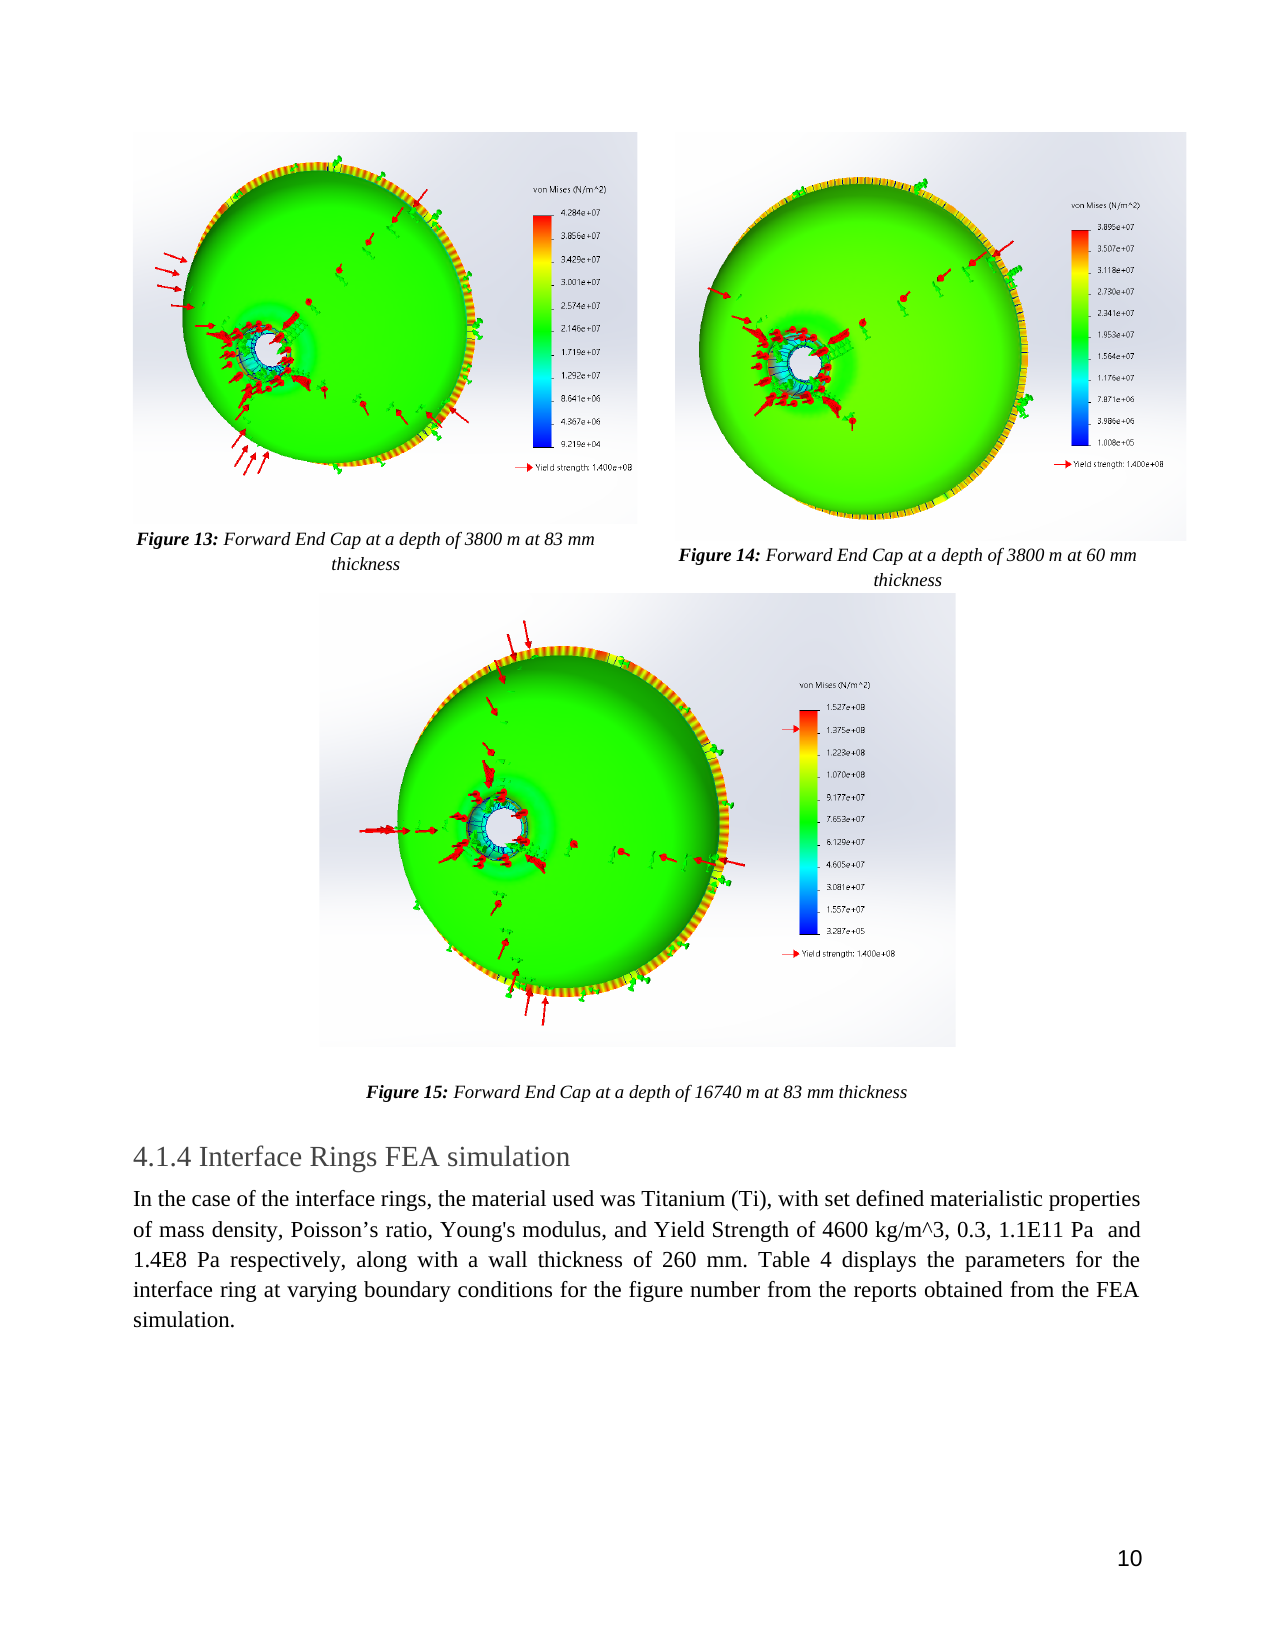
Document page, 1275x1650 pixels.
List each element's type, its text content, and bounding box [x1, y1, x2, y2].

text Figure 14: Forward End Cap at a depth of 3800 m at 60 mm thickness [675, 541, 1142, 591]
picture [675, 132, 1187, 541]
text Figure 13: Forward End Cap at a depth of 3800 m at 83 mm thickness [133, 528, 600, 574]
picture [319, 593, 956, 1047]
picture [132, 132, 638, 524]
text Figure 15: Forward End Cap at a depth of 16740 m at 83 mm thickness [133, 1081, 1142, 1102]
text In the case of the interface rings, the material used was Titanium (Ti), with set defined materialistic properties of mass density, Poisson’s ratio, Young's modulus, and Yield Strength of 4600 kg/m^3, 0.3, 1.1E11 Pa and 1.4E8 Pa respectively, along with a wall thickness of 260 mm. Table 4 displays the parameters for the interface ring at varying boundary conditions for the figure number from the reports obtained from the FEA simulation. [133, 1186, 1142, 1333]
subtitle 4.1.4 Interface Rings FEA simulation [133, 1139, 1142, 1172]
